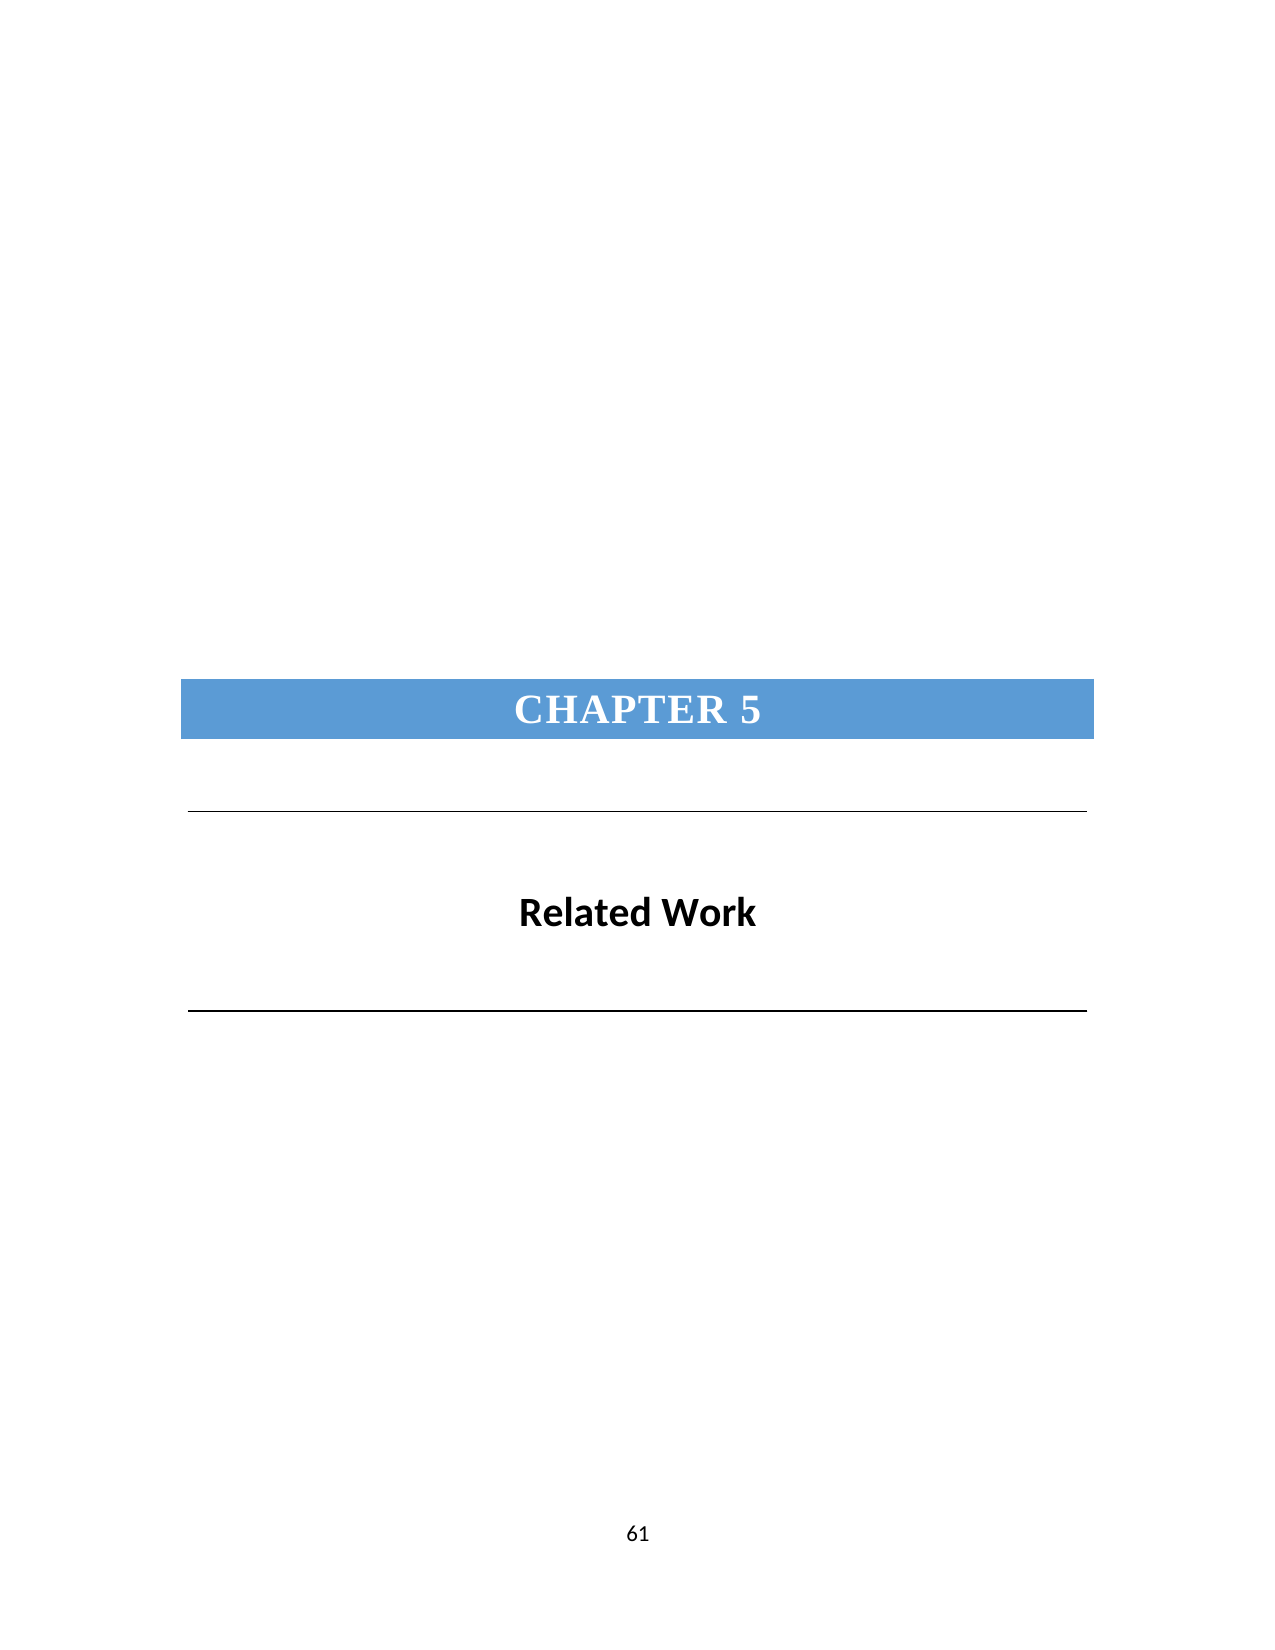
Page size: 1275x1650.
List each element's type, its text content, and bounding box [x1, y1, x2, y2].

text Chapter 5 [188, 685, 1087, 733]
text Related Work [187, 882, 1087, 937]
